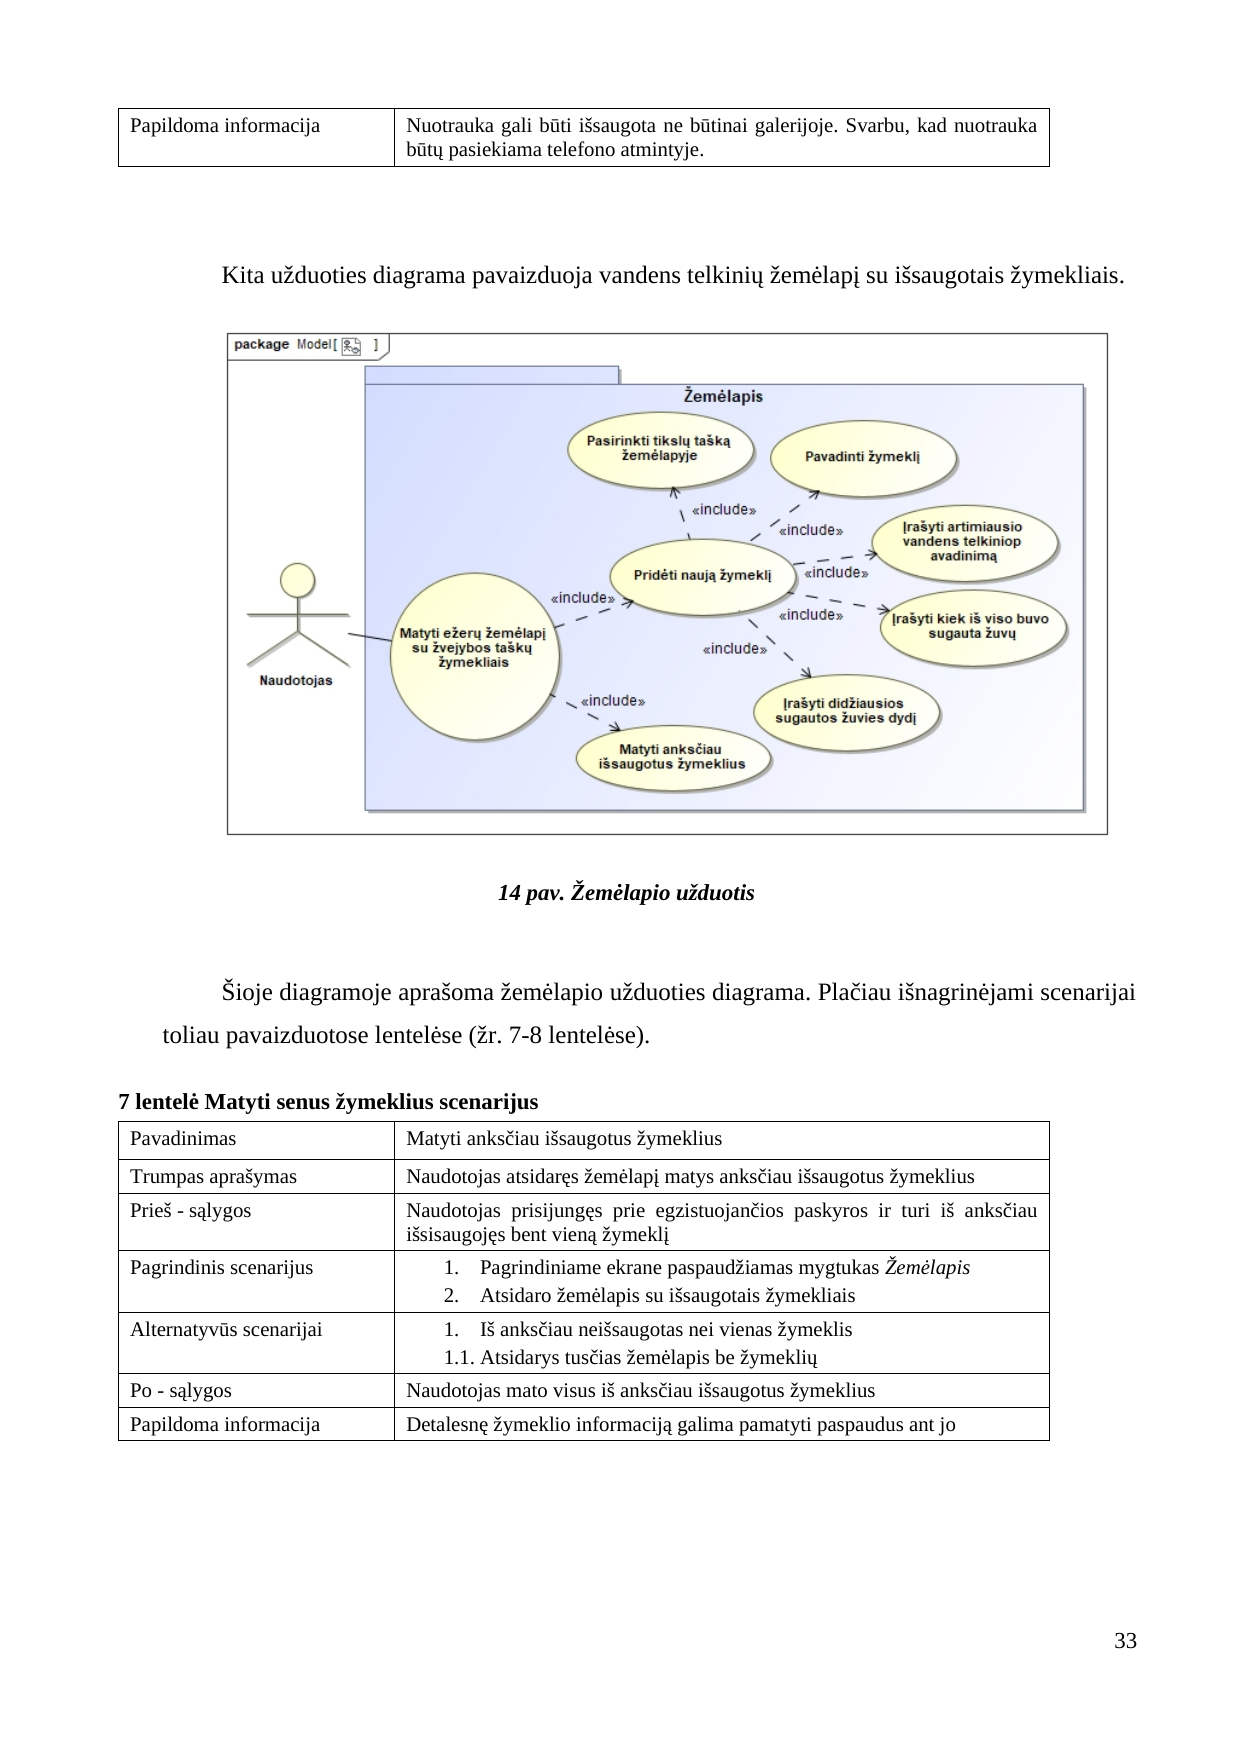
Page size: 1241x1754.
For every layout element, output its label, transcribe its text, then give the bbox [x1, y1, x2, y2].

table_cell Alternatyvūs scenarijai [119, 1313, 394, 1373]
table_cell Papildoma informacija [119, 109, 394, 166]
text 7 lentelė Matyti senus žymeklius scenarijus [118, 1088, 1137, 1115]
text 14 pav. Žemėlapio užduotis [118, 878, 1137, 905]
text Kita užduoties diagrama pavaizduoja vandens telkinių žemėlapį su išsaugotais žymekliais. [162, 260, 1137, 288]
table_cell Trumpas aprašymas [119, 1160, 394, 1192]
table_cell Naudotojas prisijungęs prie egzistuojančios paskyros ir turi iš anksčiau išsisaugojęs bent vieną žymeklį [395, 1194, 1049, 1250]
table_header Matyti anksčiau išsaugotus žymeklius [395, 1122, 1049, 1159]
table_cell Detalesnę žymeklio informaciją galima pamatyti paspaudus ant jo [395, 1408, 1049, 1440]
table_cell Naudotojas mato visus iš anksčiau išsaugotus žymeklius [395, 1374, 1049, 1407]
table_cell Pagrindinis scenarijus [119, 1251, 394, 1312]
table_cell Po - sąlygos [119, 1374, 394, 1407]
table_cell Iš anksčiau neišsaugotas nei vienas žymeklis Atsidarys tusčias žemėlapis be žymeklių [395, 1313, 1049, 1373]
table_header Pavadinimas [119, 1122, 394, 1159]
table_cell Papildoma informacija [119, 1408, 394, 1440]
text Šioje diagramoje aprašoma žemėlapio užduoties diagrama. Plačiau išnagrinėjami scenarijai toliau pavaizduotose lentelėse (žr. 7-8 lentelėse). [162, 977, 1137, 1049]
picture [221, 327, 1113, 840]
table_cell Nuotrauka gali būti išsaugota ne būtinai galerijoje. Svarbu, kad nuotrauka būtų pasiekiama telefono atmintyje. [395, 109, 1049, 166]
table_cell Prieš - sąlygos [119, 1194, 394, 1250]
table_cell Pagrindiniame ekrane paspaudžiamas mygtukas Žemėlapis Atsidaro žemėlapis su išsaugotais žymekliais [395, 1251, 1049, 1312]
table_cell Naudotojas atsidaręs žemėlapį matys anksčiau išsaugotus žymeklius [395, 1160, 1049, 1192]
